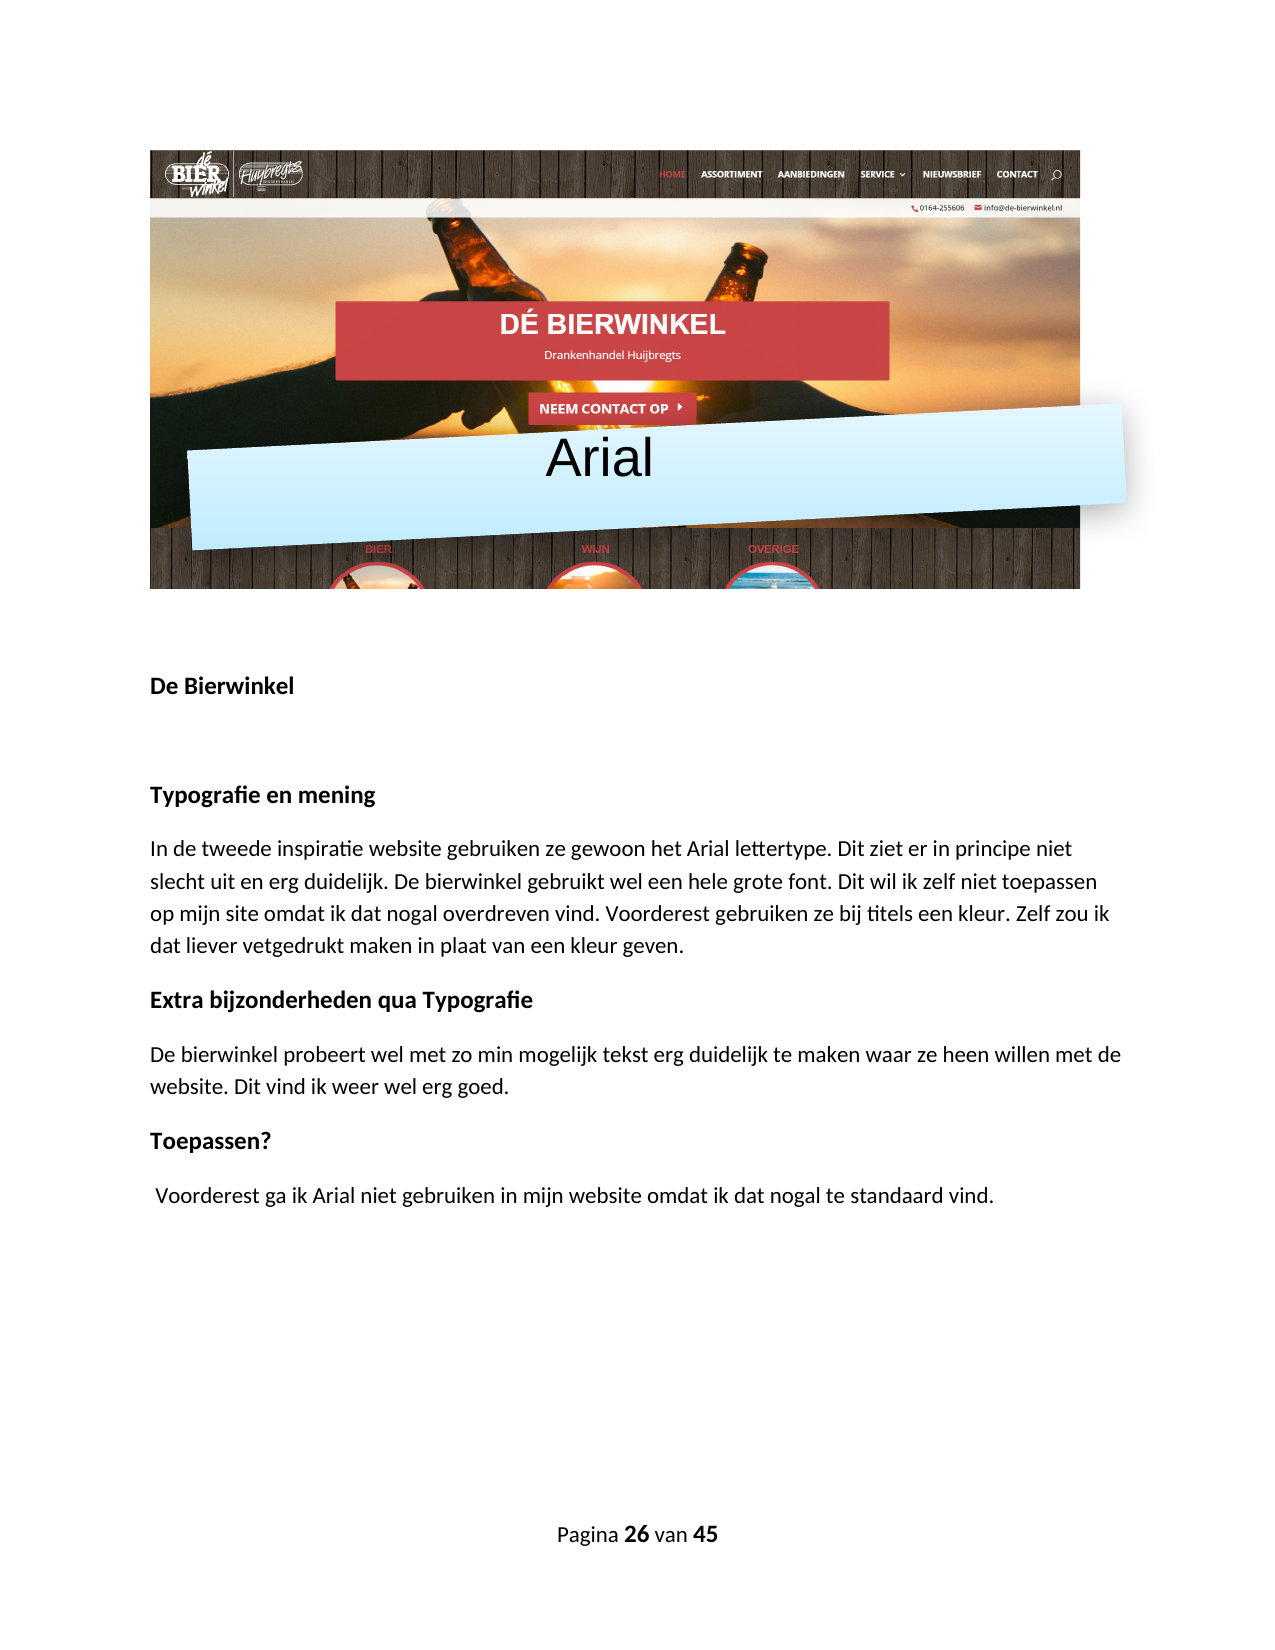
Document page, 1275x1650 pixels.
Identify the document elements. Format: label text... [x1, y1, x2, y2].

text Extra bijzonderheden qua Typografie [150, 984, 1125, 1015]
text Voorderest ga ik Arial niet gebruiken in mijn website omdat ik dat nogal te standaard vind. [150, 1181, 1125, 1209]
text In de tweede inspiratie website gebruiken ze gewoon het Arial lettertype. Dit ziet er in principe niet slecht uit en erg duidelijk. De bierwinkel gebruikt wel een hele grote font. Dit wil ik zelf niet toepassen op mijn site omdat ik dat nogal overdreven vind. Voorderest gebruiken ze bij titels een kleur. Zelf zou ik dat liever vetgedrukt maken in plaat van een kleur geven. [150, 834, 1125, 959]
text De Bierwinkel [150, 670, 1125, 700]
text De bierwinkel probeert wel met zo min mogelijk tekst erg duidelijk te maken waar ze heen willen met de website. Dit vind ik weer wel erg goed. [150, 1040, 1125, 1100]
picture [150, 150, 1081, 589]
text Typografie en mening [150, 779, 1125, 809]
text Toepassen? [150, 1125, 1125, 1156]
